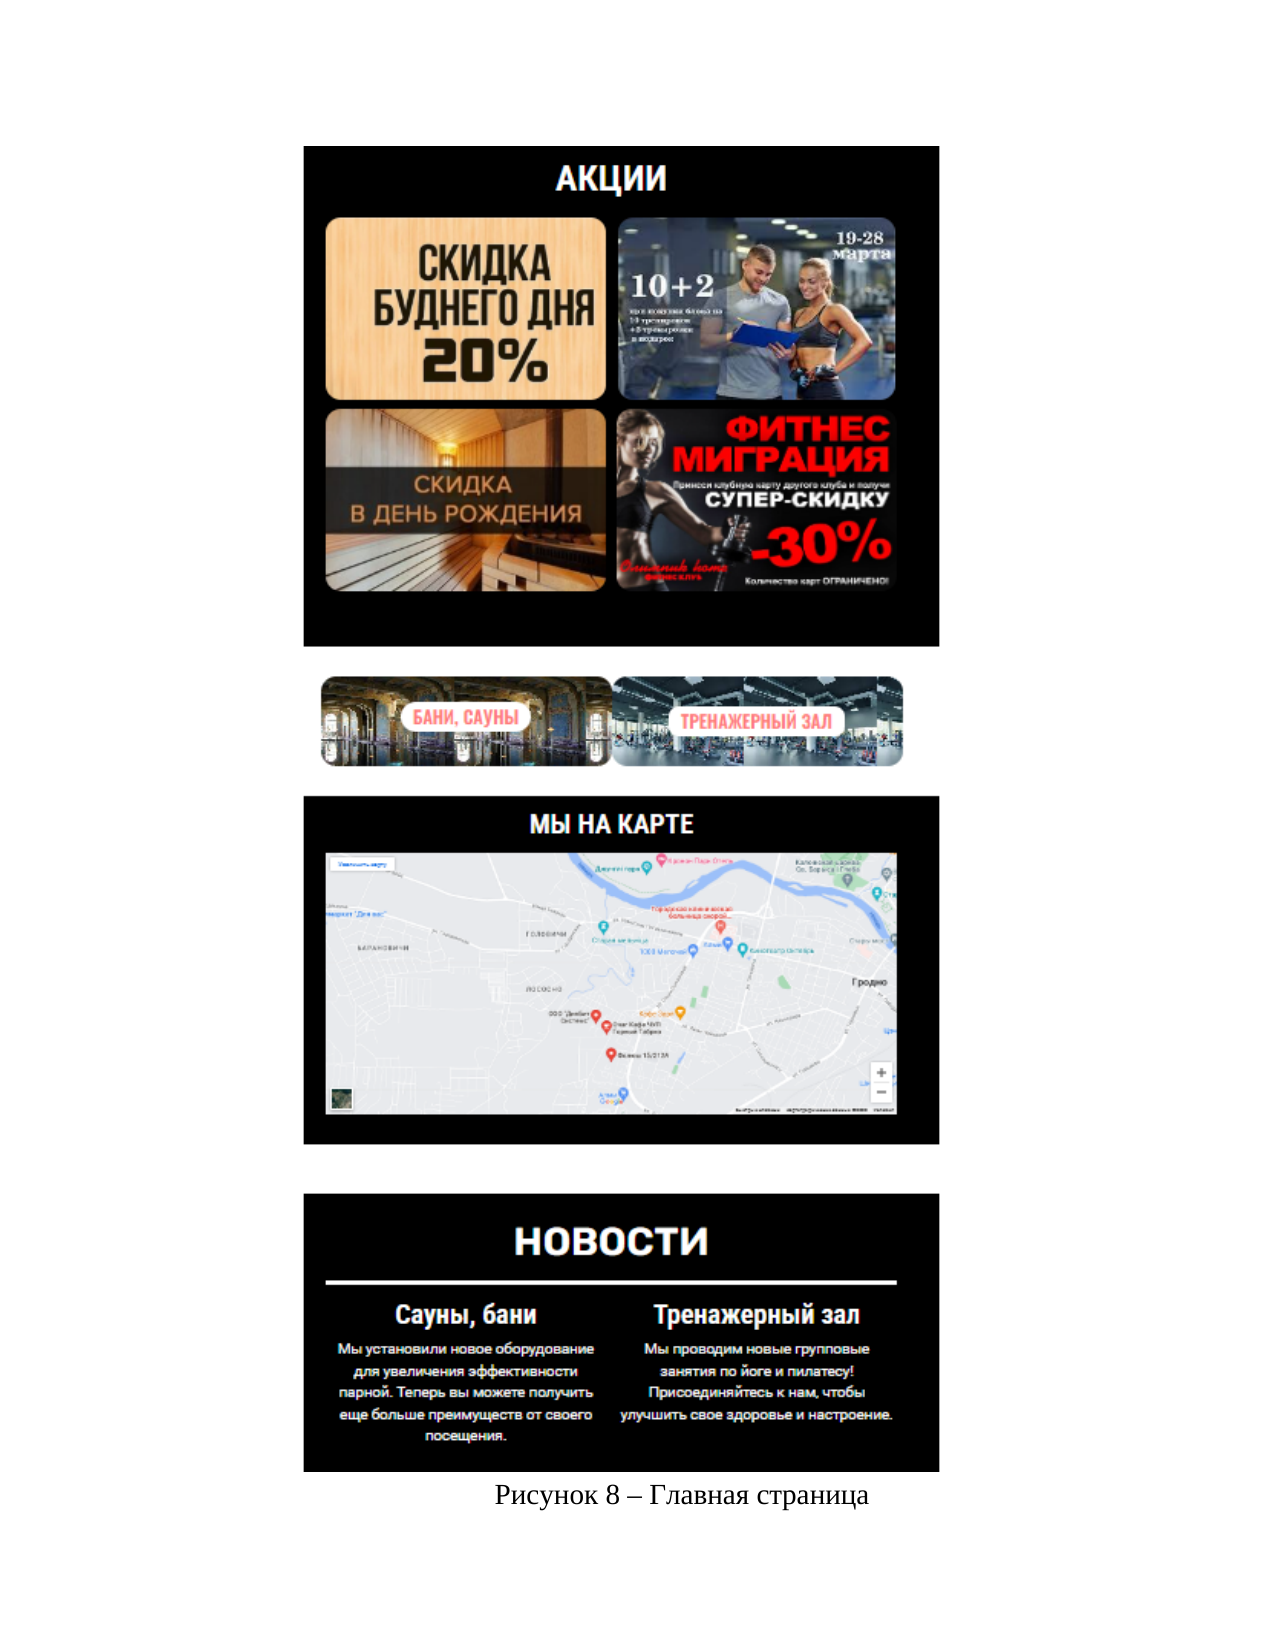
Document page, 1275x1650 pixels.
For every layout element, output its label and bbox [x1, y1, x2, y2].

picture [303, 146, 940, 1472]
